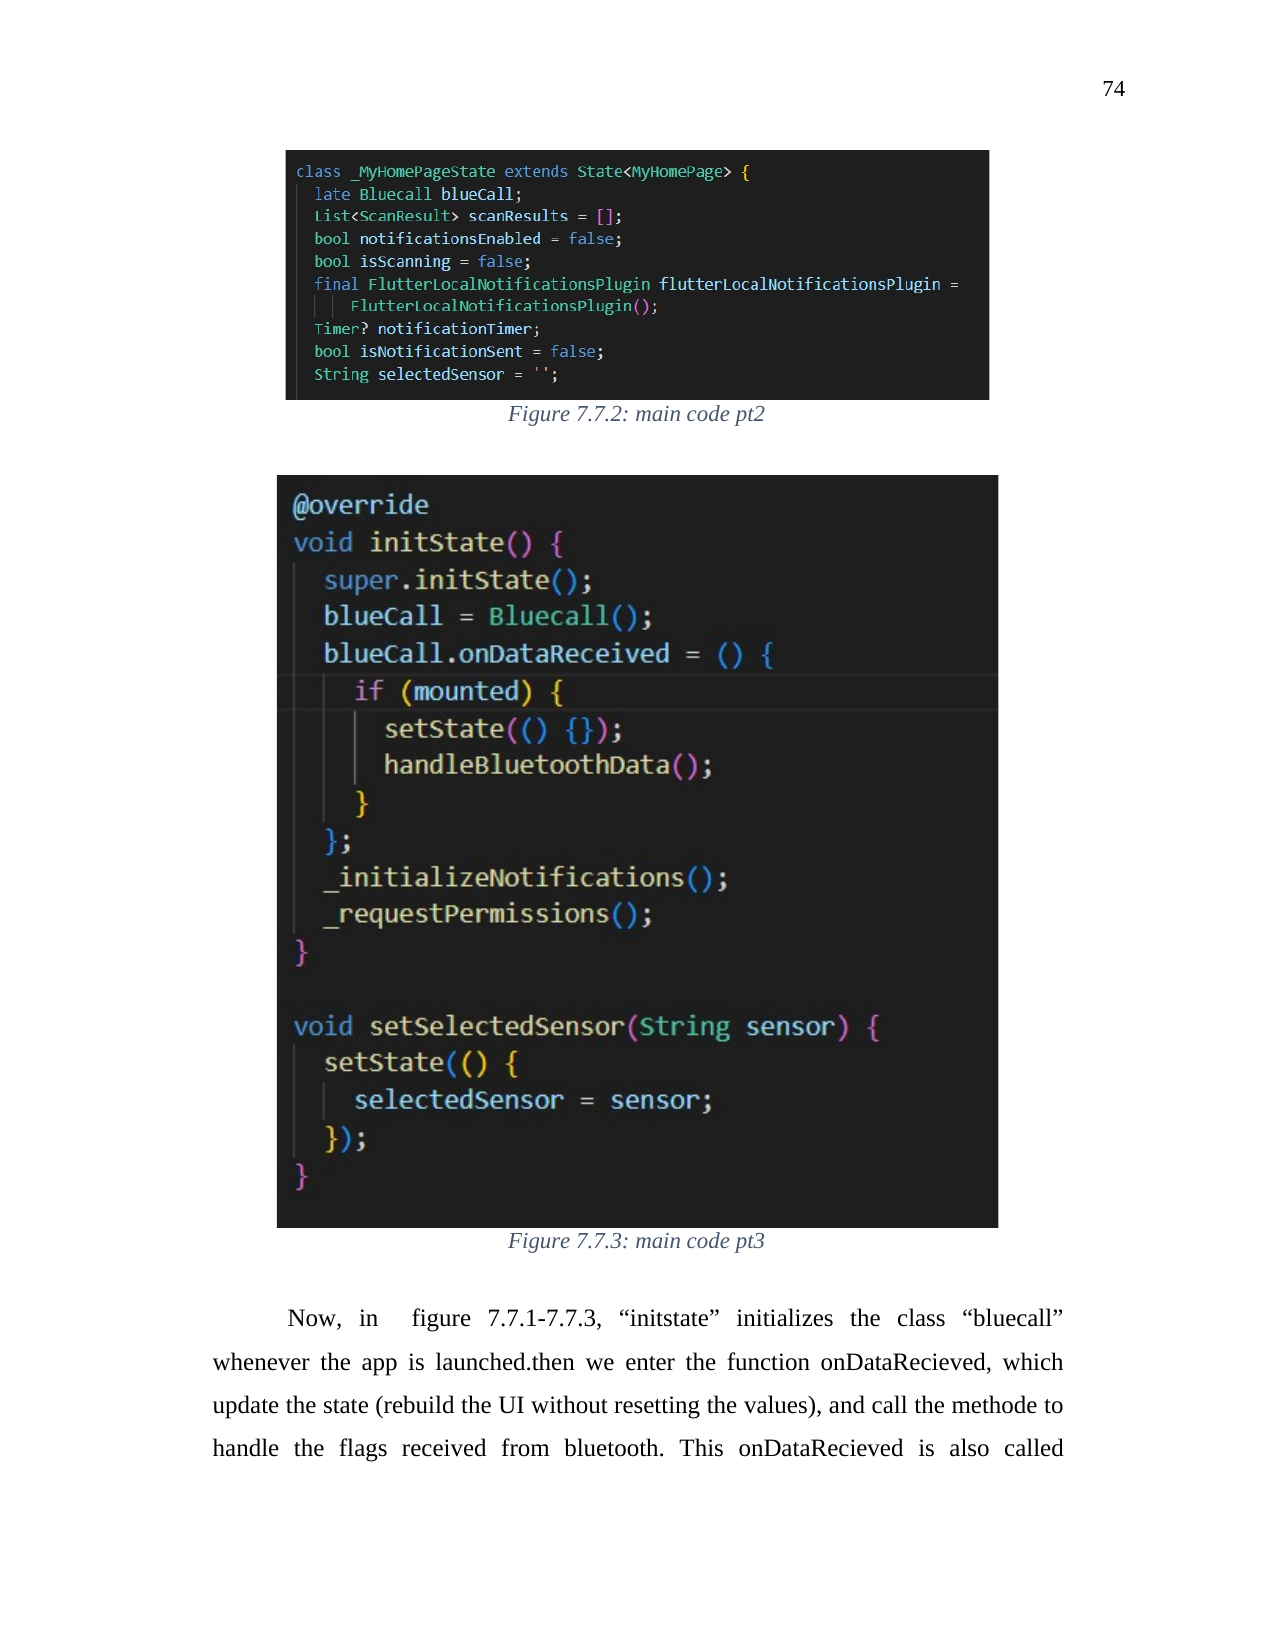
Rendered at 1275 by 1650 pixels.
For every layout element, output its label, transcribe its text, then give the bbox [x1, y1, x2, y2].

text Figure 7.7.3: main code pt3 [187, 1227, 1087, 1254]
picture [276, 475, 999, 1228]
text Figure 7.7.2: main code pt2 [187, 400, 1087, 426]
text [212, 1303, 1065, 1462]
picture [285, 150, 990, 400]
